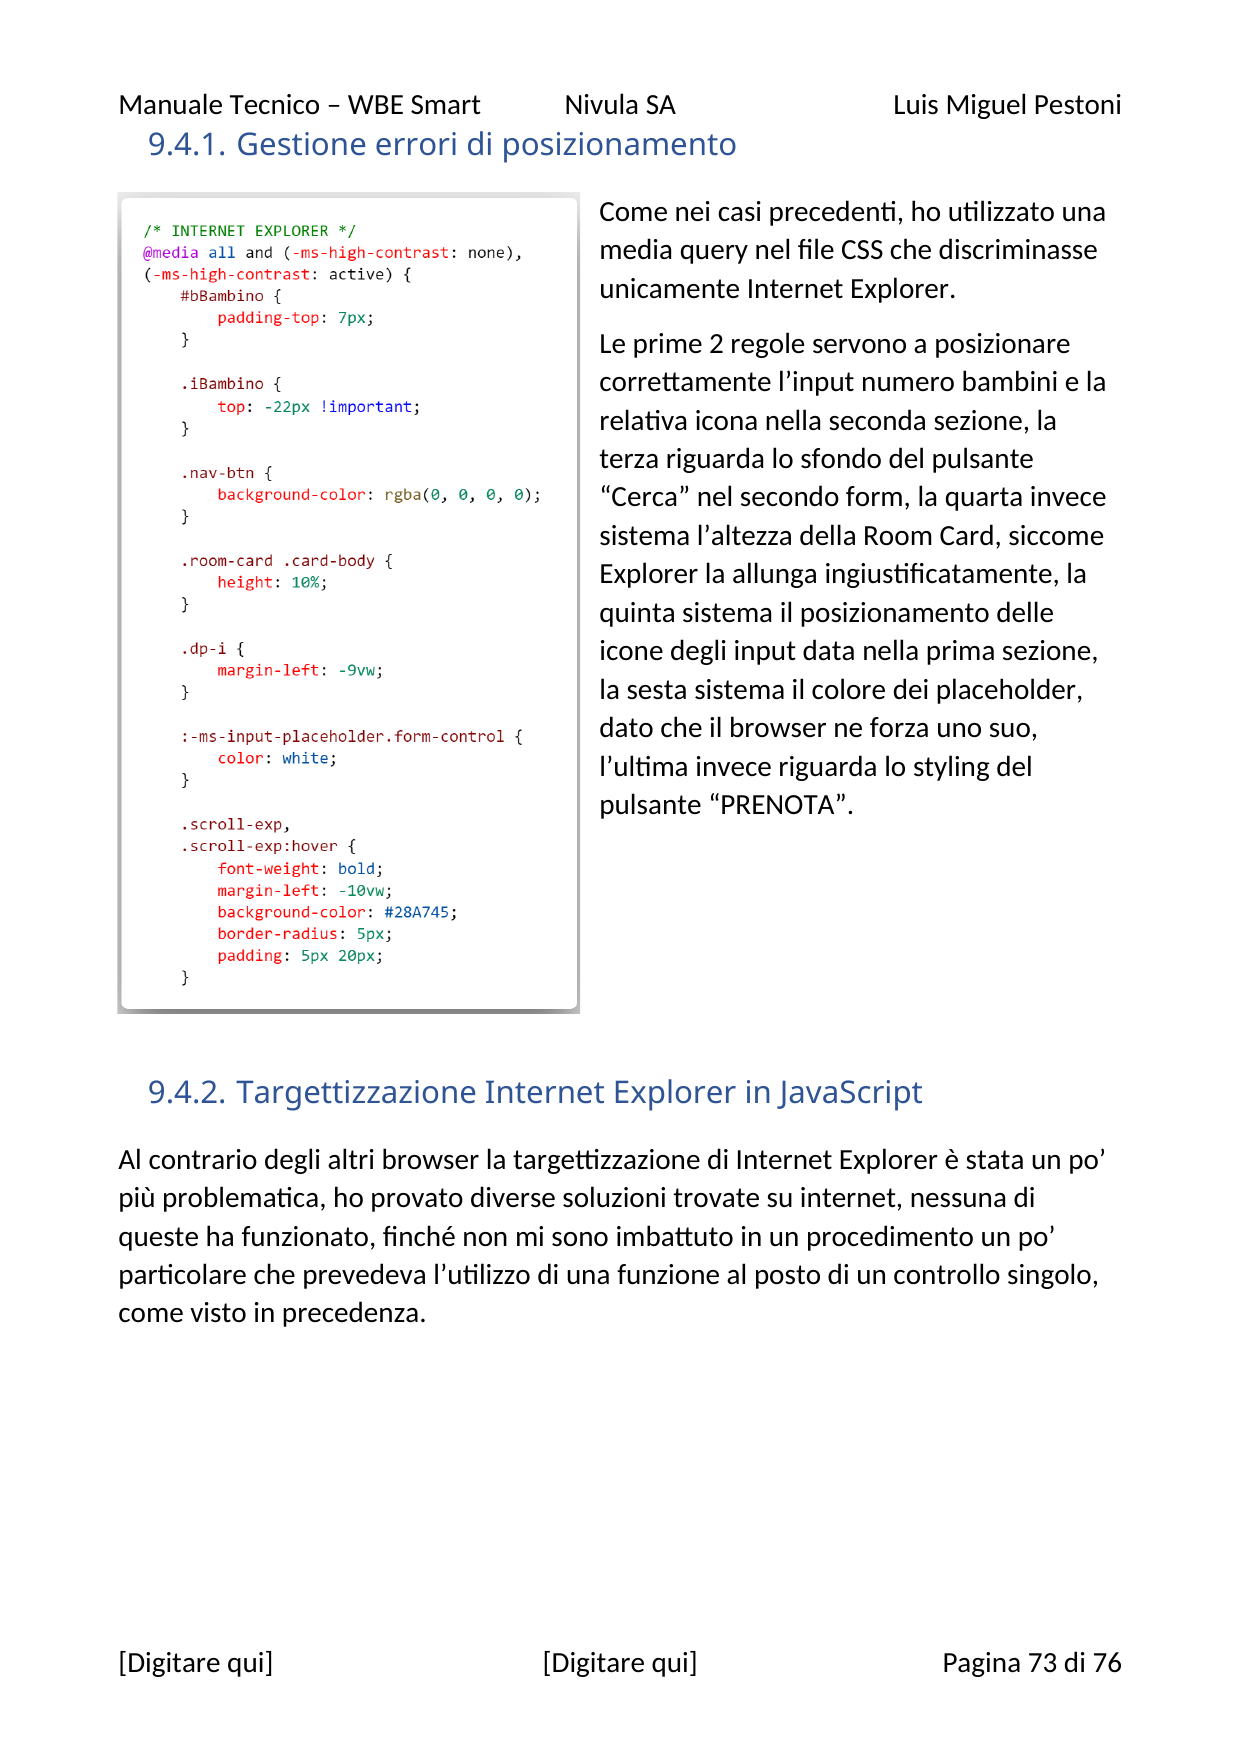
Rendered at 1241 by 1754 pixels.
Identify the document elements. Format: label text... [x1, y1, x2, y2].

text Al contrario degli altri browser la targettizzazione di Internet Explorer è stata un po’ più problematica, ho provato diverse soluzioni trovate su internet, nessuna di queste ha funzionato, finché non mi sono imbattuto in un procedimento un po’ particolare che prevedeva l’utilizzo di una funzione al posto di un controllo singolo, come visto in precedenza. [118, 1141, 1122, 1330]
subtitle Targettizzazione Internet Explorer in JavaScript [148, 1070, 1122, 1112]
subtitle Gestione errori di posizionamento [148, 122, 1122, 164]
text Le prime 2 regole servono a posizionare correttamente l’input numero bambini e la relativa icona nella seconda sezione, la terza riguarda lo sfondo del pulsante “Cerca” nel secondo form, la quarta invece sistema l’altezza della Room Card, siccome Explorer la allunga ingiustificatamente, la quinta sistema il posizionamento delle icone degli input data nella prima sezione, la sesta sistema il colore dei placeholder, dato che il browser ne forza uno suo, l’ultima invece riguarda lo styling del pulsante “PRENOTA”. [581, 325, 1122, 822]
text Come nei casi precedenti, ho utilizzato una media query nel file CSS che discriminasse unicamente Internet Explorer. [581, 193, 1122, 305]
picture [117, 192, 581, 1014]
